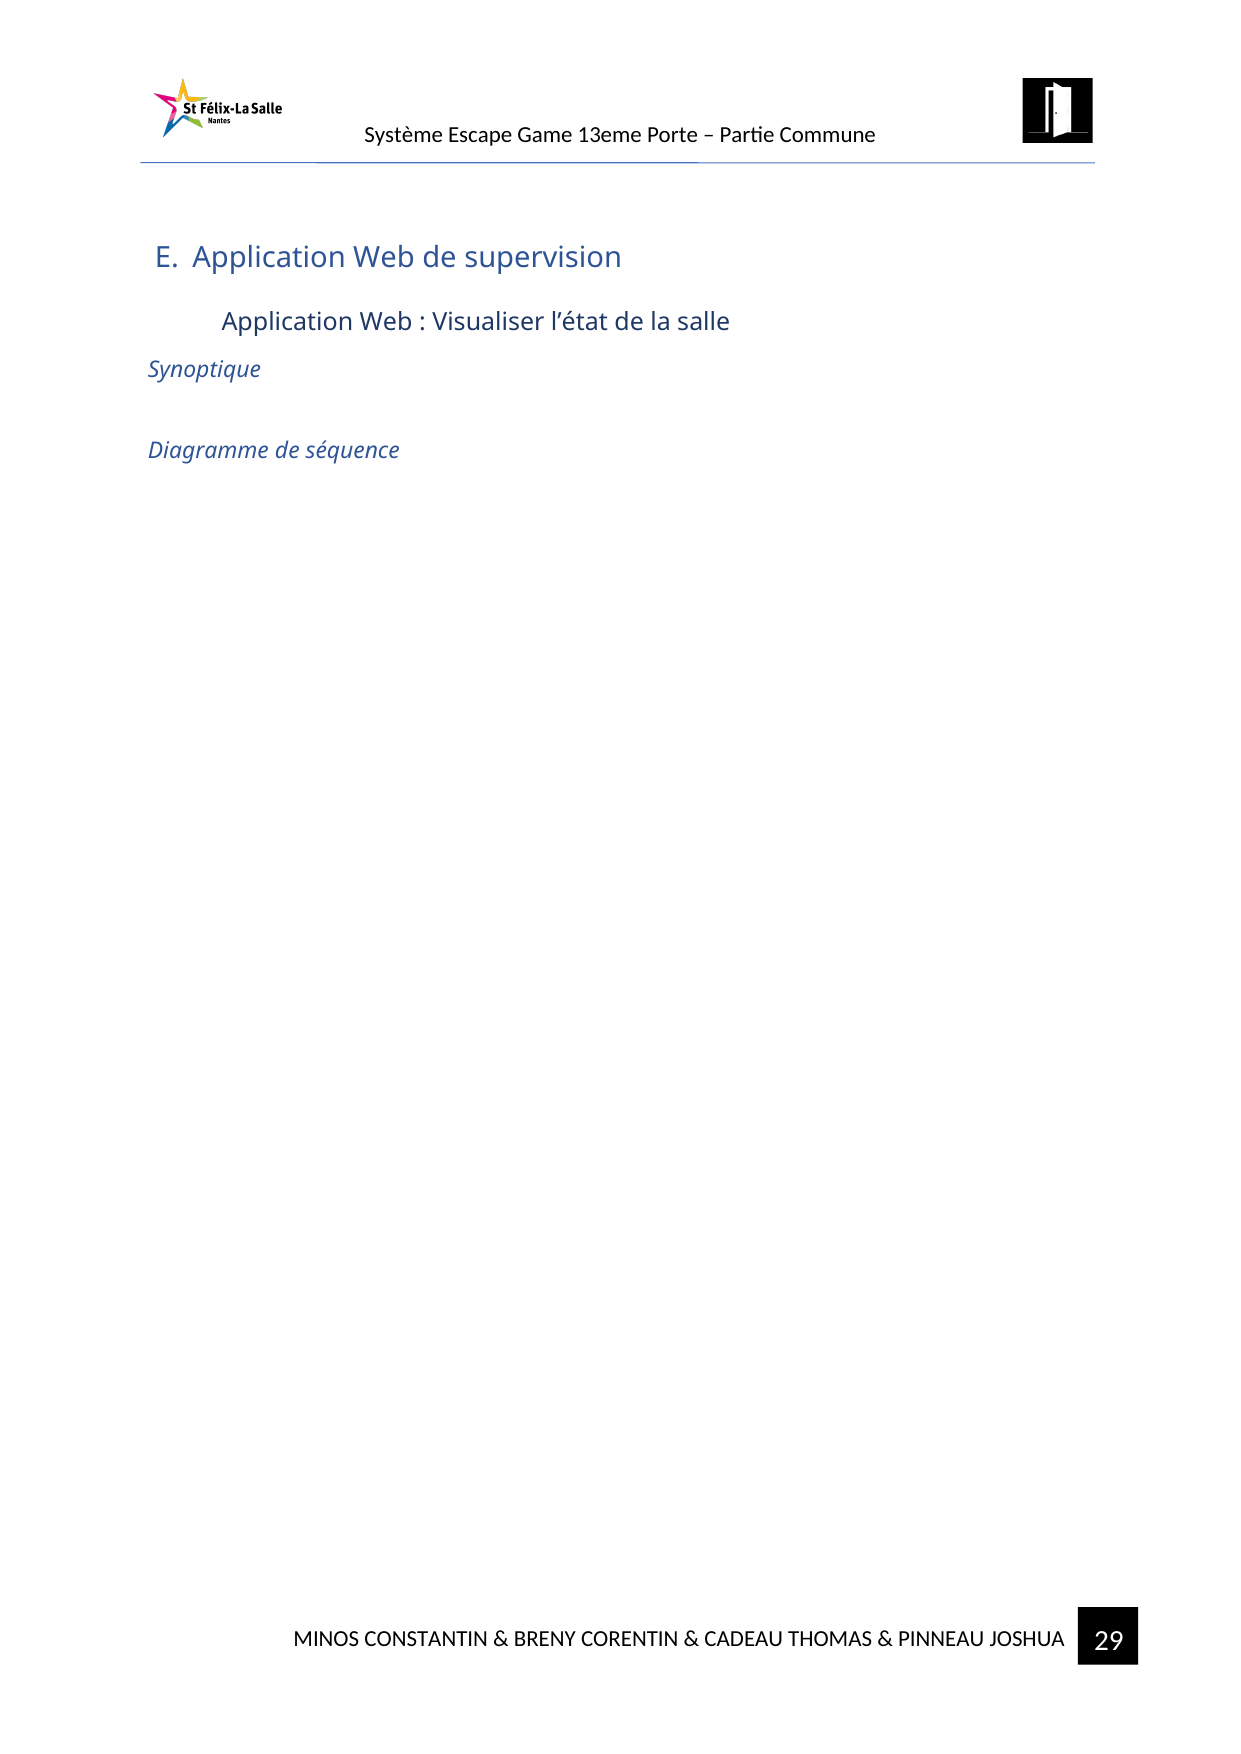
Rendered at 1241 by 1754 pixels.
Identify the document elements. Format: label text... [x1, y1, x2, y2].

subtitle Diagramme de séquence [148, 434, 1078, 465]
subtitle Application Web de supervision [154, 236, 1078, 276]
picture [1022, 78, 1093, 143]
subtitle Application Web : Visualiser l’état de la salle [221, 304, 1078, 338]
subtitle Synoptique [148, 353, 1078, 384]
picture [147, 73, 290, 142]
